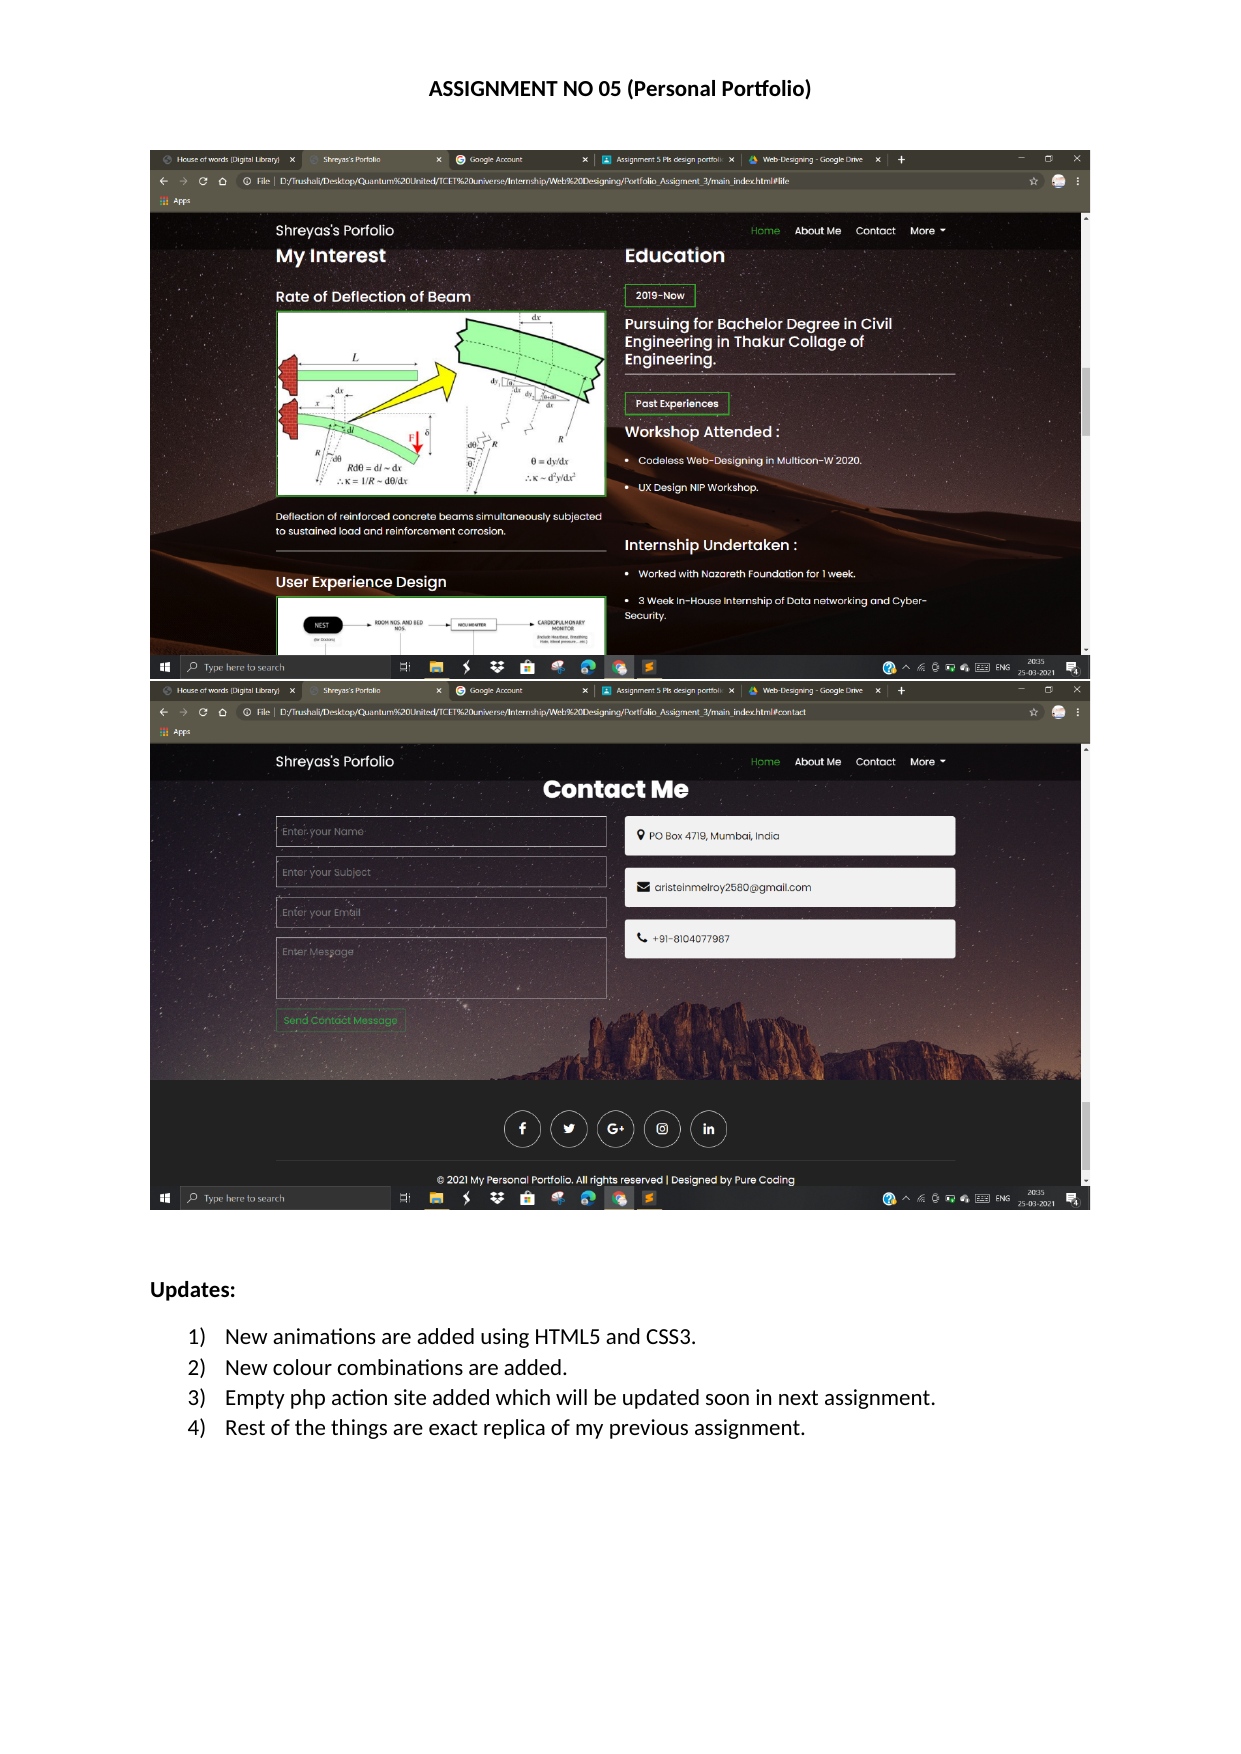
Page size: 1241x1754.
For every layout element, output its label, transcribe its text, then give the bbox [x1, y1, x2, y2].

picture [150, 150, 1091, 679]
list New animations are added using HTML5 and CSS3. [187, 1322, 1090, 1351]
list Rest of the things are exact replica of my previous assignment. [187, 1413, 1090, 1441]
picture [150, 681, 1091, 1210]
text Updates: [150, 1276, 1090, 1304]
list New colour combinations are added. [187, 1353, 1090, 1381]
list Empty php action site added which will be updated soon in next assignment. [187, 1383, 1090, 1411]
